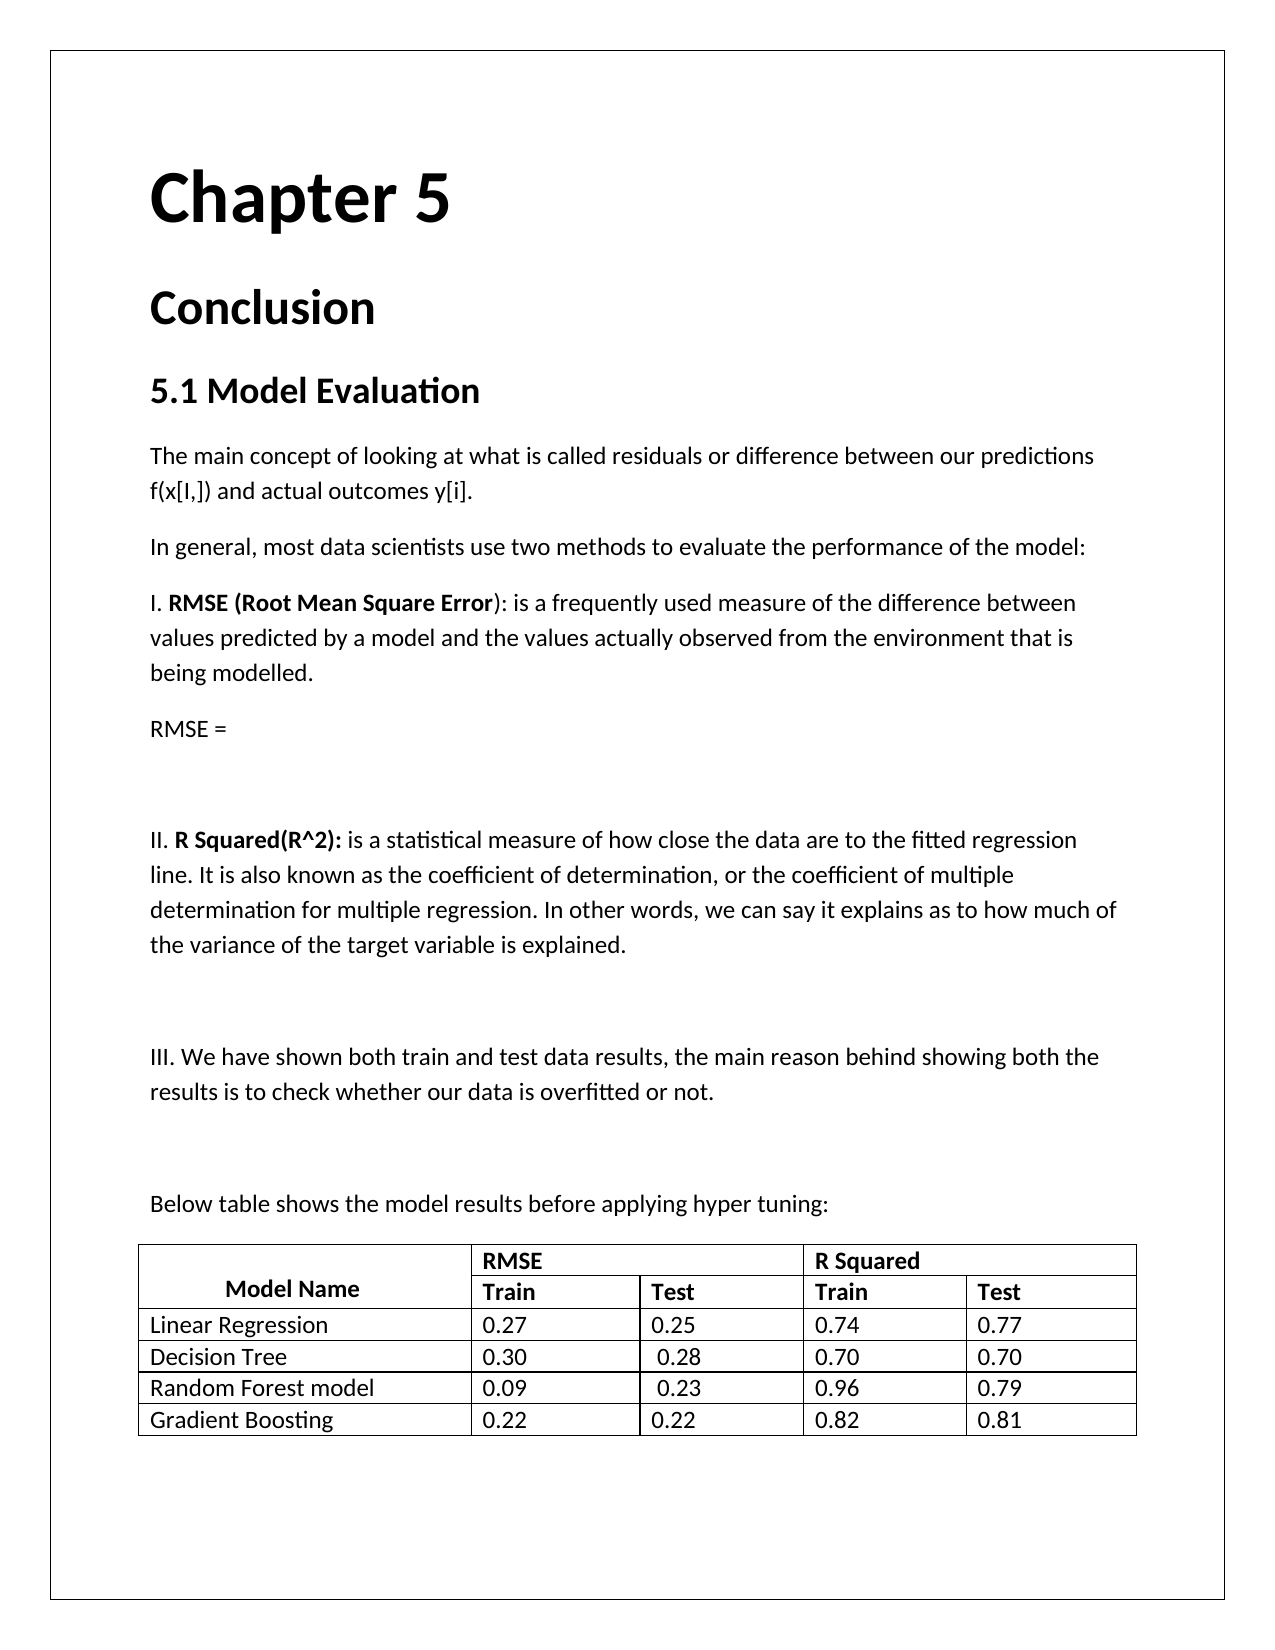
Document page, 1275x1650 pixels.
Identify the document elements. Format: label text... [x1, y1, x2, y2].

text 5.1 Model Evaluation [150, 367, 1125, 413]
table_cell 0.96 [804, 1373, 966, 1403]
table_cell Test [641, 1276, 803, 1308]
table_cell 0.82 [804, 1404, 966, 1434]
table_cell 0.22 [641, 1404, 803, 1434]
table_cell 0.81 [967, 1404, 1136, 1434]
table_cell 0.27 [472, 1309, 639, 1340]
table_cell 0.28 [641, 1341, 803, 1371]
table_header Model Name [139, 1245, 471, 1308]
table_header RMSE [472, 1245, 803, 1275]
table_cell 0.74 [804, 1309, 966, 1340]
table_cell Decision Tree [139, 1341, 471, 1371]
table_cell 0.77 [967, 1309, 1136, 1340]
table_cell Train [472, 1276, 639, 1308]
text Conclusion [150, 276, 1125, 337]
table_cell 0.25 [641, 1309, 803, 1340]
table_cell Train [804, 1276, 966, 1308]
text Chapter 5 [150, 150, 1125, 242]
table_cell 0.23 [641, 1373, 803, 1403]
table_cell 0.79 [967, 1373, 1136, 1403]
table_cell Test [967, 1276, 1136, 1308]
table_cell 0.70 [804, 1341, 966, 1371]
table_cell Linear Regression [139, 1309, 471, 1340]
text The main concept of looking at what is called residuals or difference between our predictions f(x[I,]) and actual outcomes y[i]. [150, 441, 1125, 506]
table_cell Gradient Boosting [139, 1404, 471, 1434]
text Below table shows the model results before applying hyper tuning: [150, 1188, 1125, 1218]
text III. We have shown both train and test data results, the main reason behind showing both the results is to check whether our data is overfitted or not. [150, 1041, 1125, 1107]
table_cell 0.22 [472, 1404, 639, 1434]
table_cell 0.09 [472, 1373, 639, 1403]
text In general, most data scientists use two methods to evaluate the performance of the model: [150, 531, 1125, 562]
table_header R Squared [804, 1245, 1136, 1275]
text I. RMSE (Root Mean Square Error): is a frequently used measure of the difference between values predicted by a model and the values actually observed from the environment that is being modelled. [150, 587, 1125, 688]
table_cell 0.70 [967, 1341, 1136, 1371]
text II. R Squared(R^2): is a statistical measure of how close the data are to the fitted regression line. It is also known as the coefficient of determination, or the coefficient of multiple determination for multiple regression. In other words, we can say it explains as to how much of the variance of the target variable is explained. [150, 825, 1125, 960]
table_cell Random Forest model [139, 1373, 471, 1403]
text RMSE = [150, 713, 1125, 743]
table_cell 0.30 [472, 1341, 639, 1371]
